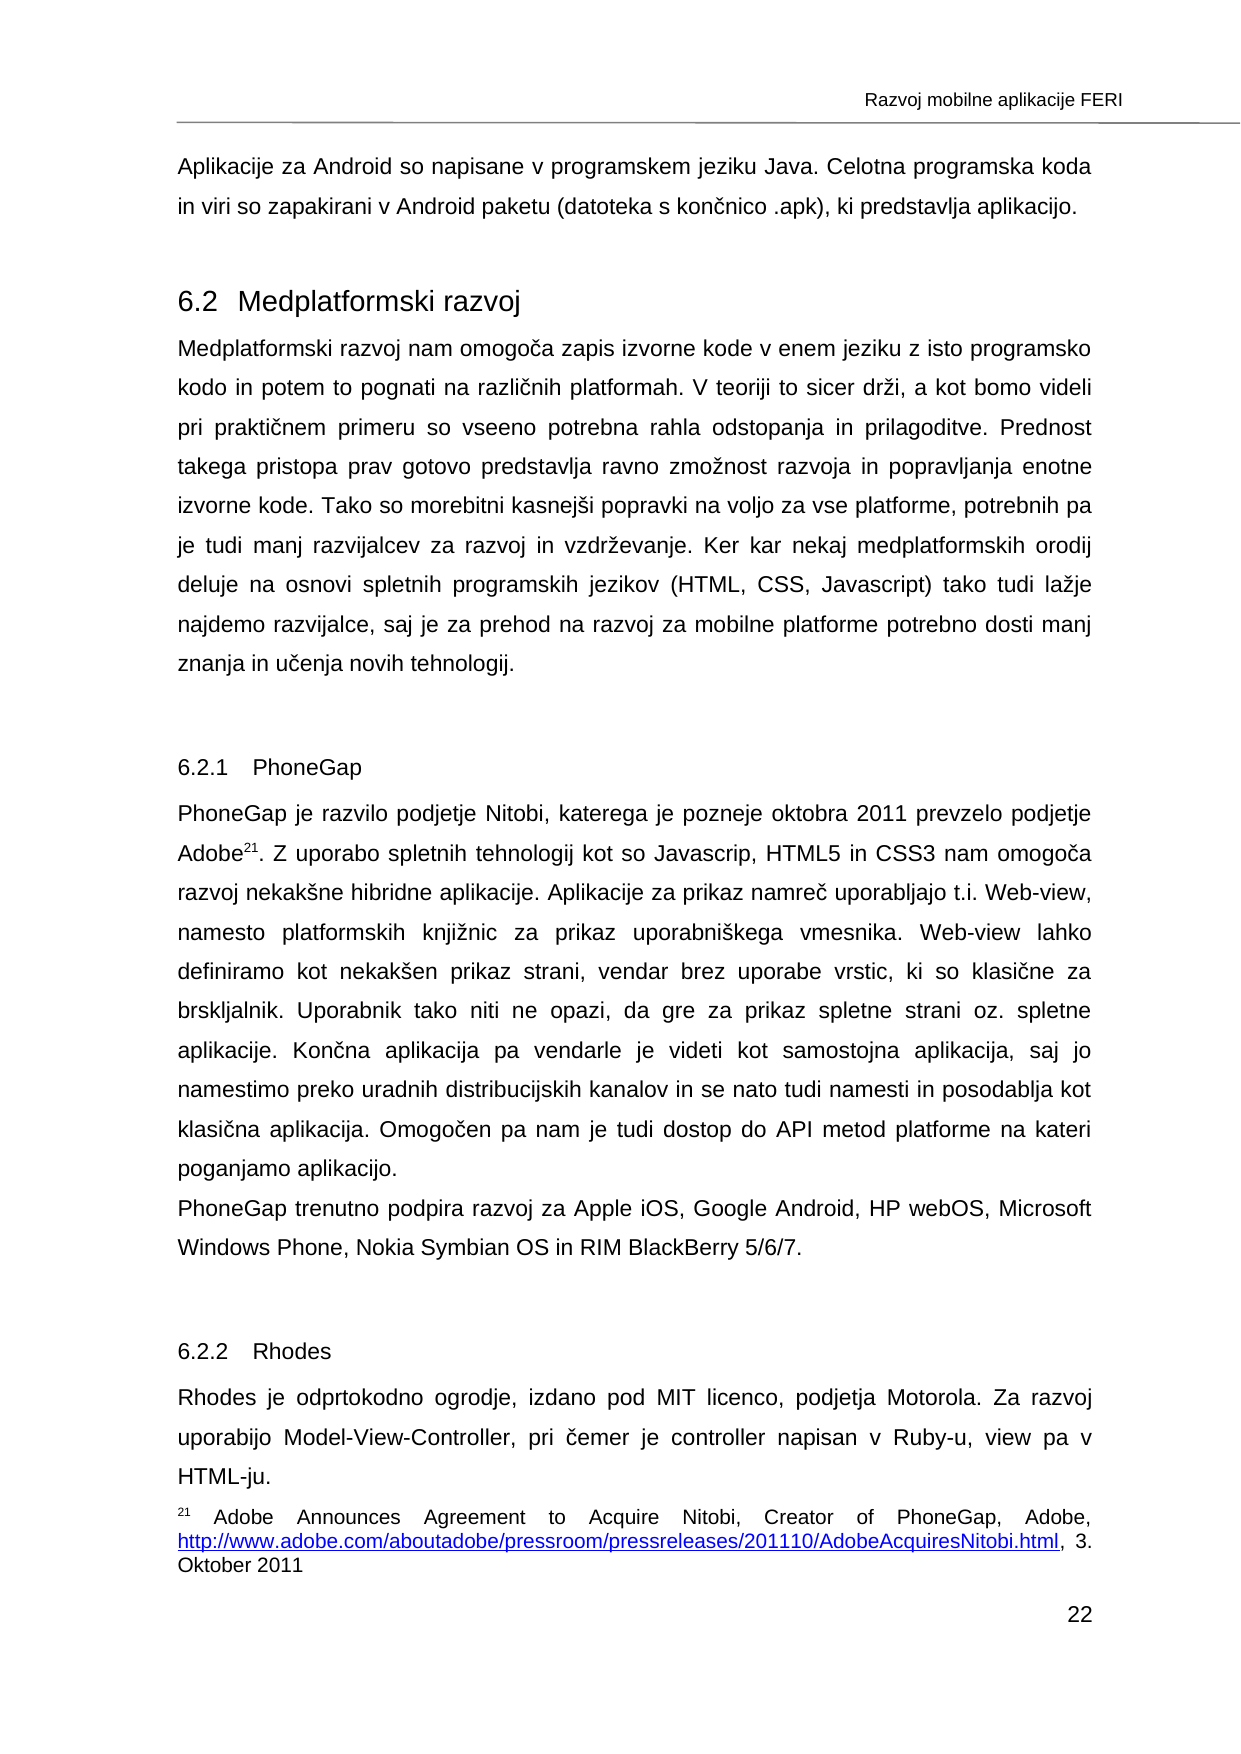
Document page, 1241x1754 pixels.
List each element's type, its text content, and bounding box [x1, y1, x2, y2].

text PhoneGap je razvilo podjetje Nitobi, katerega je pozneje oktobra 2011 prevzelo podjetje Adobe. Z uporabo spletnih tehnologij kot so Javascrip, HTML5 in CSS3 nam omogoča razvoj nekakšne hibridne aplikacije. Aplikacije za prikaz namreč uporabljajo t.i. Web-view, namesto platformskih knjižnic za prikaz uporabniškega vmesnika. Web-view lahko definiramo kot nekakšen prikaz strani, vendar brez uporabe vrstic, ki so klasične za brskljalnik. Uporabnik tako niti ne opazi, da gre za prikaz spletne strani oz. spletne aplikacije. Končna aplikacija pa vendarle je videti kot samostojna aplikacija, saj jo namestimo preko uradnih distribucijskih kanalov in se nato tudi namesti in posodablja kot klasična aplikacija. Omogočen pa nam je tudi dostop do API metod platforme na kateri poganjamo aplikacijo. [177, 800, 1092, 1182]
subtitle Rhodes [177, 1338, 1092, 1365]
text Rhodes je odprtokodno ogrodje, izdano pod MIT licenco, podjetja Motorola. Za razvoj uporabijo Model-View-Controller, pri čemer je controller napisan v Ruby-u, view pa v HTML-ju. [177, 1384, 1092, 1489]
text Aplikacije za Android so napisane v programskem jeziku Java. Celotna programska koda in viri so zapakirani v Android paketu (datoteka s končnico .apk), ki predstavlja aplikacijo. [177, 153, 1092, 219]
subtitle PhoneGap [177, 754, 1092, 781]
subtitle Medplatformski razvoj [177, 284, 1092, 318]
text Medplatformski razvoj nam omogoča zapis izvorne kode v enem jeziku z isto programsko kodo in potem to pognati na različnih platformah. V teoriji to sicer drži, a kot bomo videli pri praktičnem primeru so vseeno potrebna rahla odstopanja in prilagoditve. Prednost takega pristopa prav gotovo predstavlja ravno zmožnost razvoja in popravljanja enotne izvorne kode. Tako so morebitni kasnejši popravki na voljo za vse platforme, potrebnih pa je tudi manj razvijalcev za razvoj in vzdrževanje. Ker kar nekaj medplatformskih orodij deluje na osnovi spletnih programskih jezikov (HTML, CSS, Javascript) tako tudi lažje najdemo razvijalce, saj je za prehod na razvoj za mobilne platforme potrebno dosti manj znanja in učenja novih tehnologij. [177, 334, 1092, 677]
text PhoneGap trenutno podpira razvoj za Apple iOS, Google Android, HP webOS, Microsoft Windows Phone, Nokia Symbian OS in RIM BlackBerry 5/6/7. [177, 1195, 1092, 1261]
